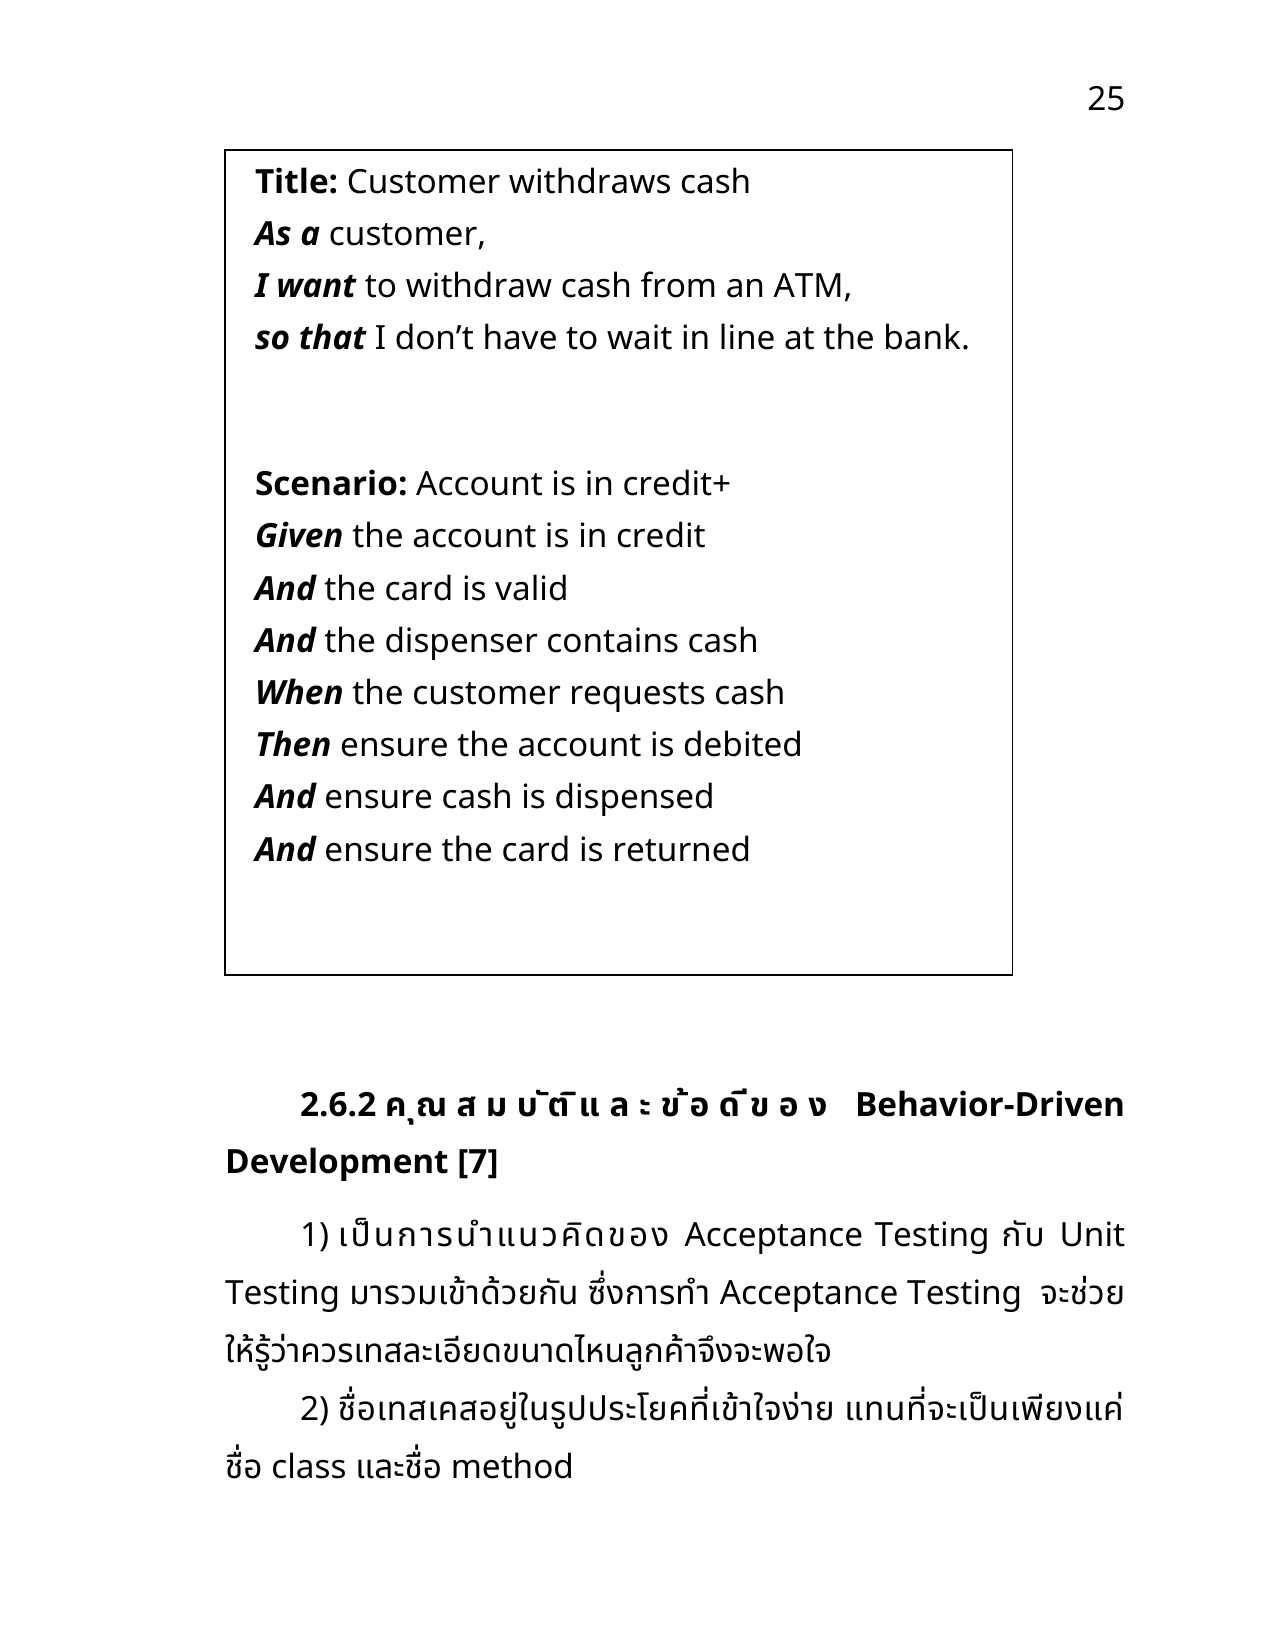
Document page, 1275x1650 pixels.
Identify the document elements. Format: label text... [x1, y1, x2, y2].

text ชื่อเทสเคสอยู่ในรูปประโยคที่เข้าใจง่าย แทนที่จะเป็นเพียงแค่ชื่อ class และชื่อ method [225, 1385, 1125, 1494]
list เป็นการนำแนวคิดของ Acceptance Testing กับ Unit Testing มารวมเข้าด้วยกัน ซึ่งการทำ Acceptance Testing จะช่วยให้รู้ว่าควรเทสละเอียดขนาดไหนลูกค้าจึงจะพอใจ [225, 1211, 1125, 1377]
list คุณสมบัติและข้อดีของ Behavior-Driven Development [7] [225, 1080, 1125, 1183]
